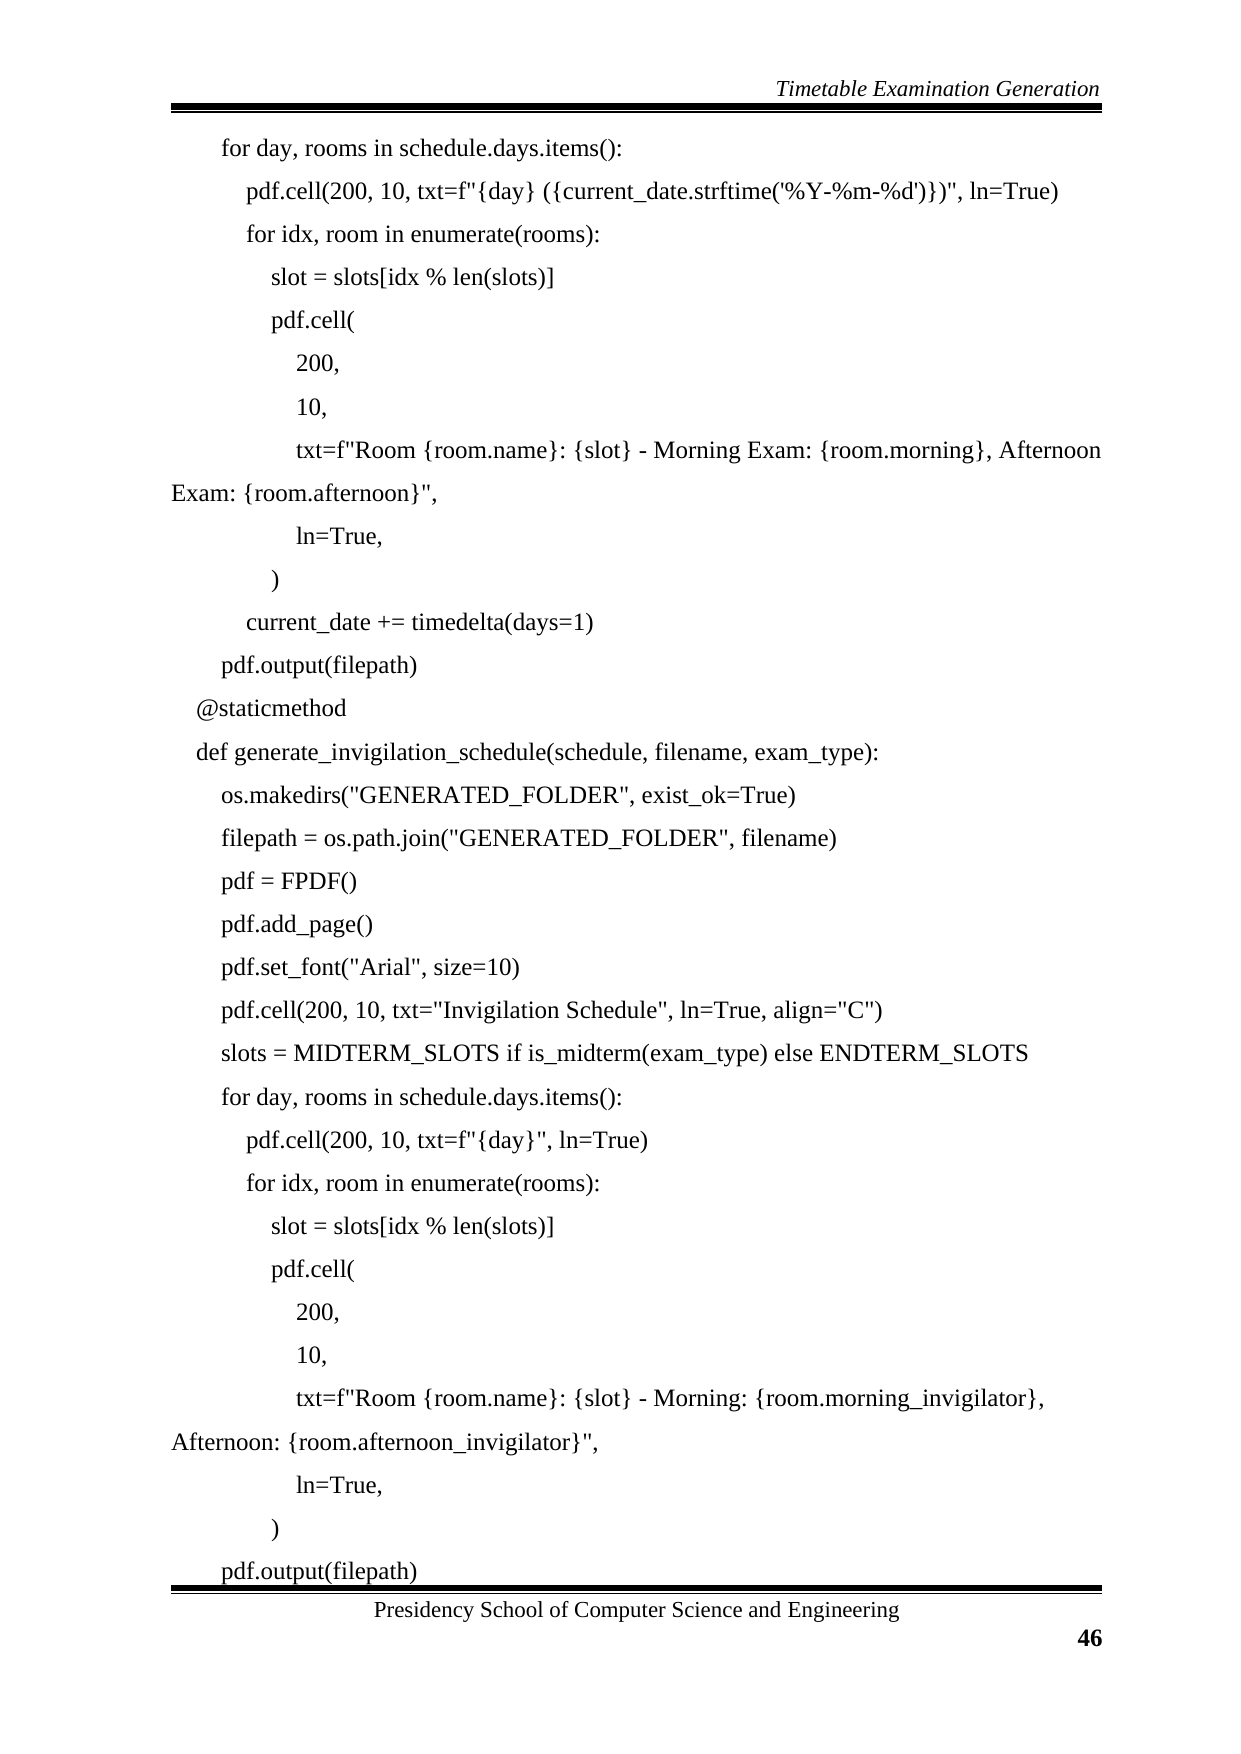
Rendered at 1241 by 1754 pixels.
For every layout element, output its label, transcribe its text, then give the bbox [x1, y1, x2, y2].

text txt=f"Room {room.name}: {slot} - Morning Exam: {room.morning}, Afternoon Exam: {room.afternoon}", [171, 435, 1102, 507]
text 10, [171, 392, 1102, 420]
text for idx, room in enumerate(rooms): [171, 219, 1102, 248]
text pdf.cell( [171, 305, 1102, 334]
text pdf.add_page() [171, 909, 1102, 938]
text ) [171, 1513, 1102, 1542]
text slot = slots[idx % len(slots)] [171, 262, 1102, 291]
text def generate_invigilation_schedule(schedule, filename, exam_type): [171, 737, 1102, 765]
text ) [171, 564, 1102, 593]
text pdf.cell(200, 10, txt=f"{day} ({current_date.strftime('%Y-%m-%d')})", ln=True) [171, 176, 1102, 205]
text pdf.cell( [171, 1254, 1102, 1283]
text 200, [171, 348, 1102, 377]
text for day, rooms in schedule.days.items(): [171, 1082, 1102, 1110]
text slots = MIDTERM_SLOTS if is_midterm(exam_type) else ENDTERM_SLOTS [171, 1038, 1102, 1067]
text pdf.cell(200, 10, txt=f"{day}", ln=True) [171, 1125, 1102, 1153]
text pdf.output(filepath) [171, 1556, 1102, 1585]
text current_date += timedelta(days=1) [171, 607, 1102, 636]
text ln=True, [171, 521, 1102, 550]
text pdf.cell(200, 10, txt="Invigilation Schedule", ln=True, align="C") [171, 995, 1102, 1024]
text 200, [171, 1297, 1102, 1326]
text pdf.output(filepath) [171, 650, 1102, 679]
text slot = slots[idx % len(slots)] [171, 1211, 1102, 1240]
text 10, [171, 1340, 1102, 1369]
text for day, rooms in schedule.days.items(): [171, 133, 1102, 162]
text filepath = os.path.join("GENERATED_FOLDER", filename) [171, 823, 1102, 852]
text pdf = FPDF() [171, 866, 1102, 895]
text @staticmethod [171, 693, 1102, 722]
text ln=True, [171, 1470, 1102, 1498]
text pdf.set_font("Arial", size=10) [171, 952, 1102, 981]
text txt=f"Room {room.name}: {slot} - Morning: {room.morning_invigilator}, Afternoon: {room.afternoon_invigilator}", [171, 1383, 1102, 1455]
text for idx, room in enumerate(rooms): [171, 1168, 1102, 1197]
text os.makedirs("GENERATED_FOLDER", exist_ok=True) [171, 780, 1102, 808]
